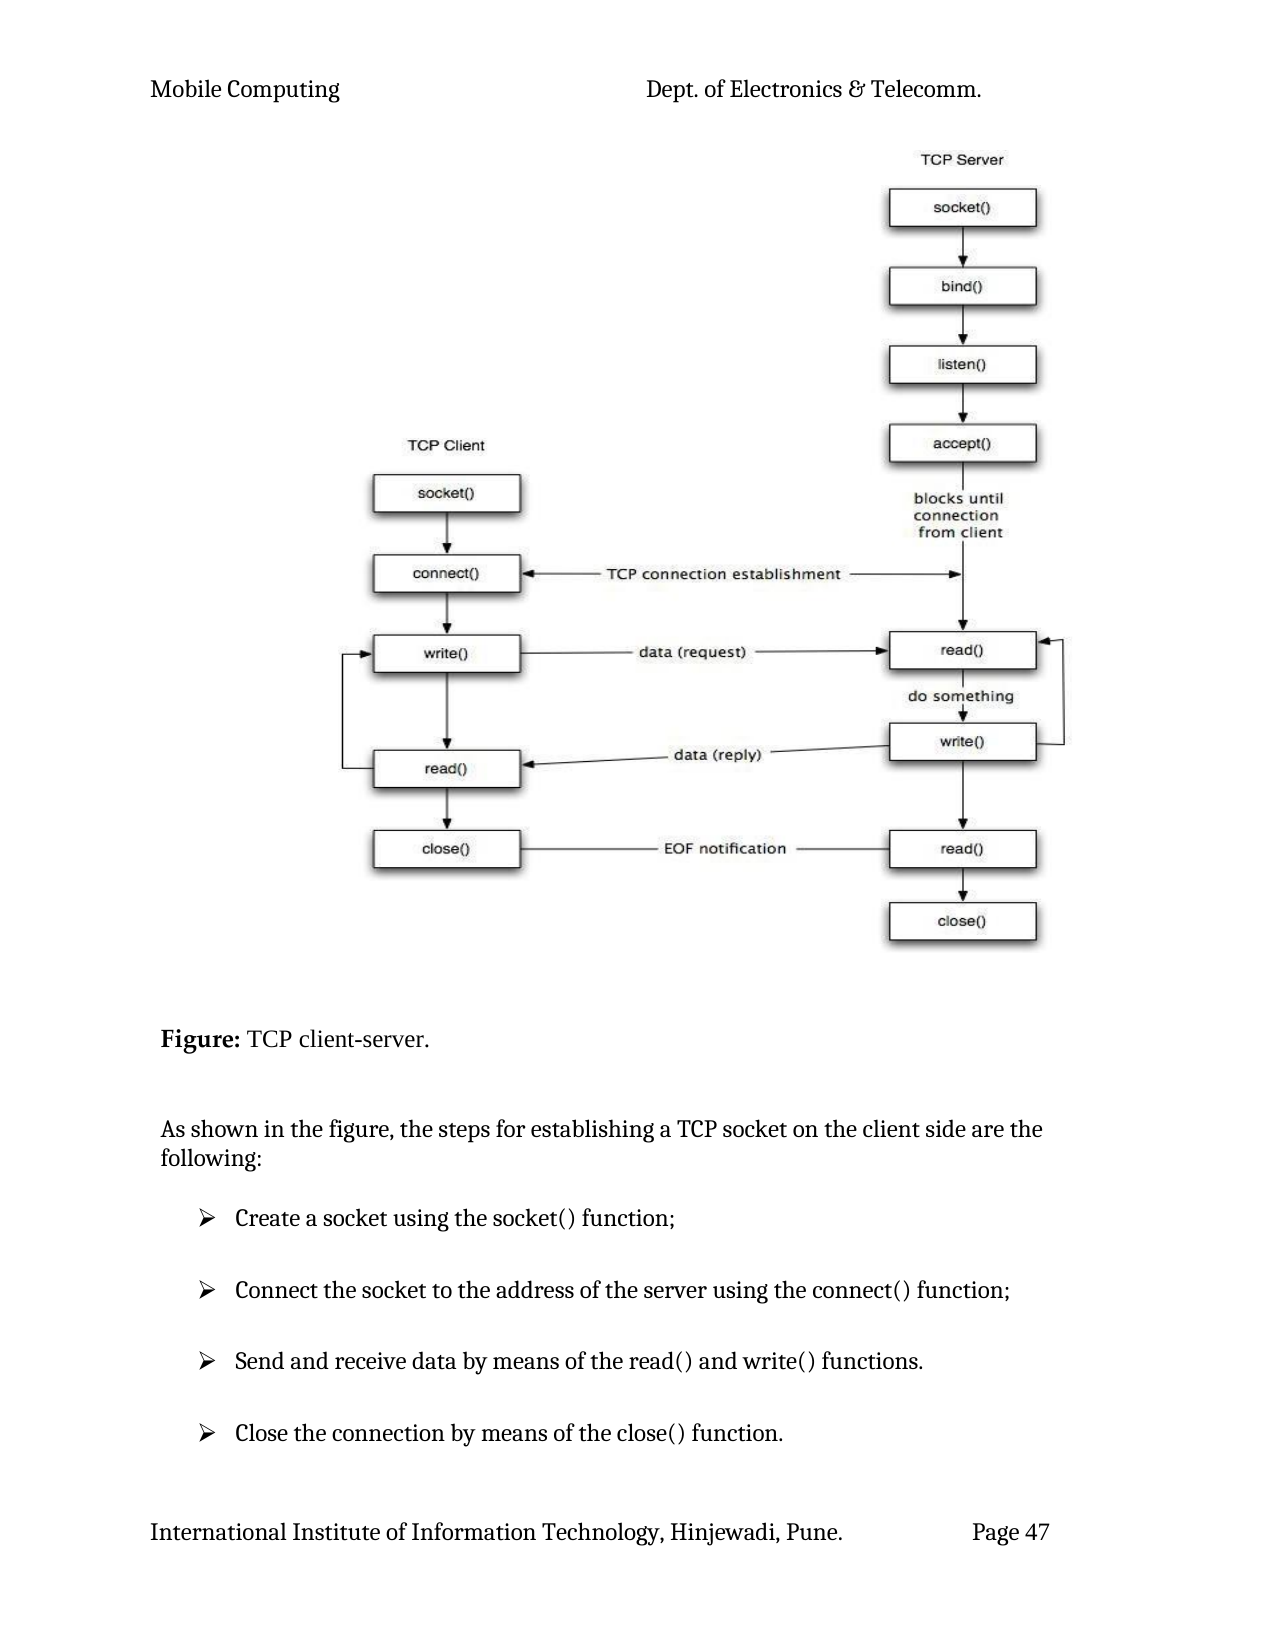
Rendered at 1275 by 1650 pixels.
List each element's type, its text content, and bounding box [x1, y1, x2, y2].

list Create a socket using the socket() function; [198, 1190, 1122, 1241]
list Close the connection by means of the close() function. [198, 1404, 1122, 1455]
text As shown in the figure, the steps for establishing a TCP socket on the client side are the following: [160, 1115, 1122, 1172]
list Connect the socket to the address of the server using the connect() function; [198, 1261, 1122, 1312]
text Figure: TCP client-server. [160, 1021, 1122, 1054]
list Send and receive data by means of the read() and write() functions. [198, 1332, 1122, 1384]
picture [338, 150, 1073, 953]
